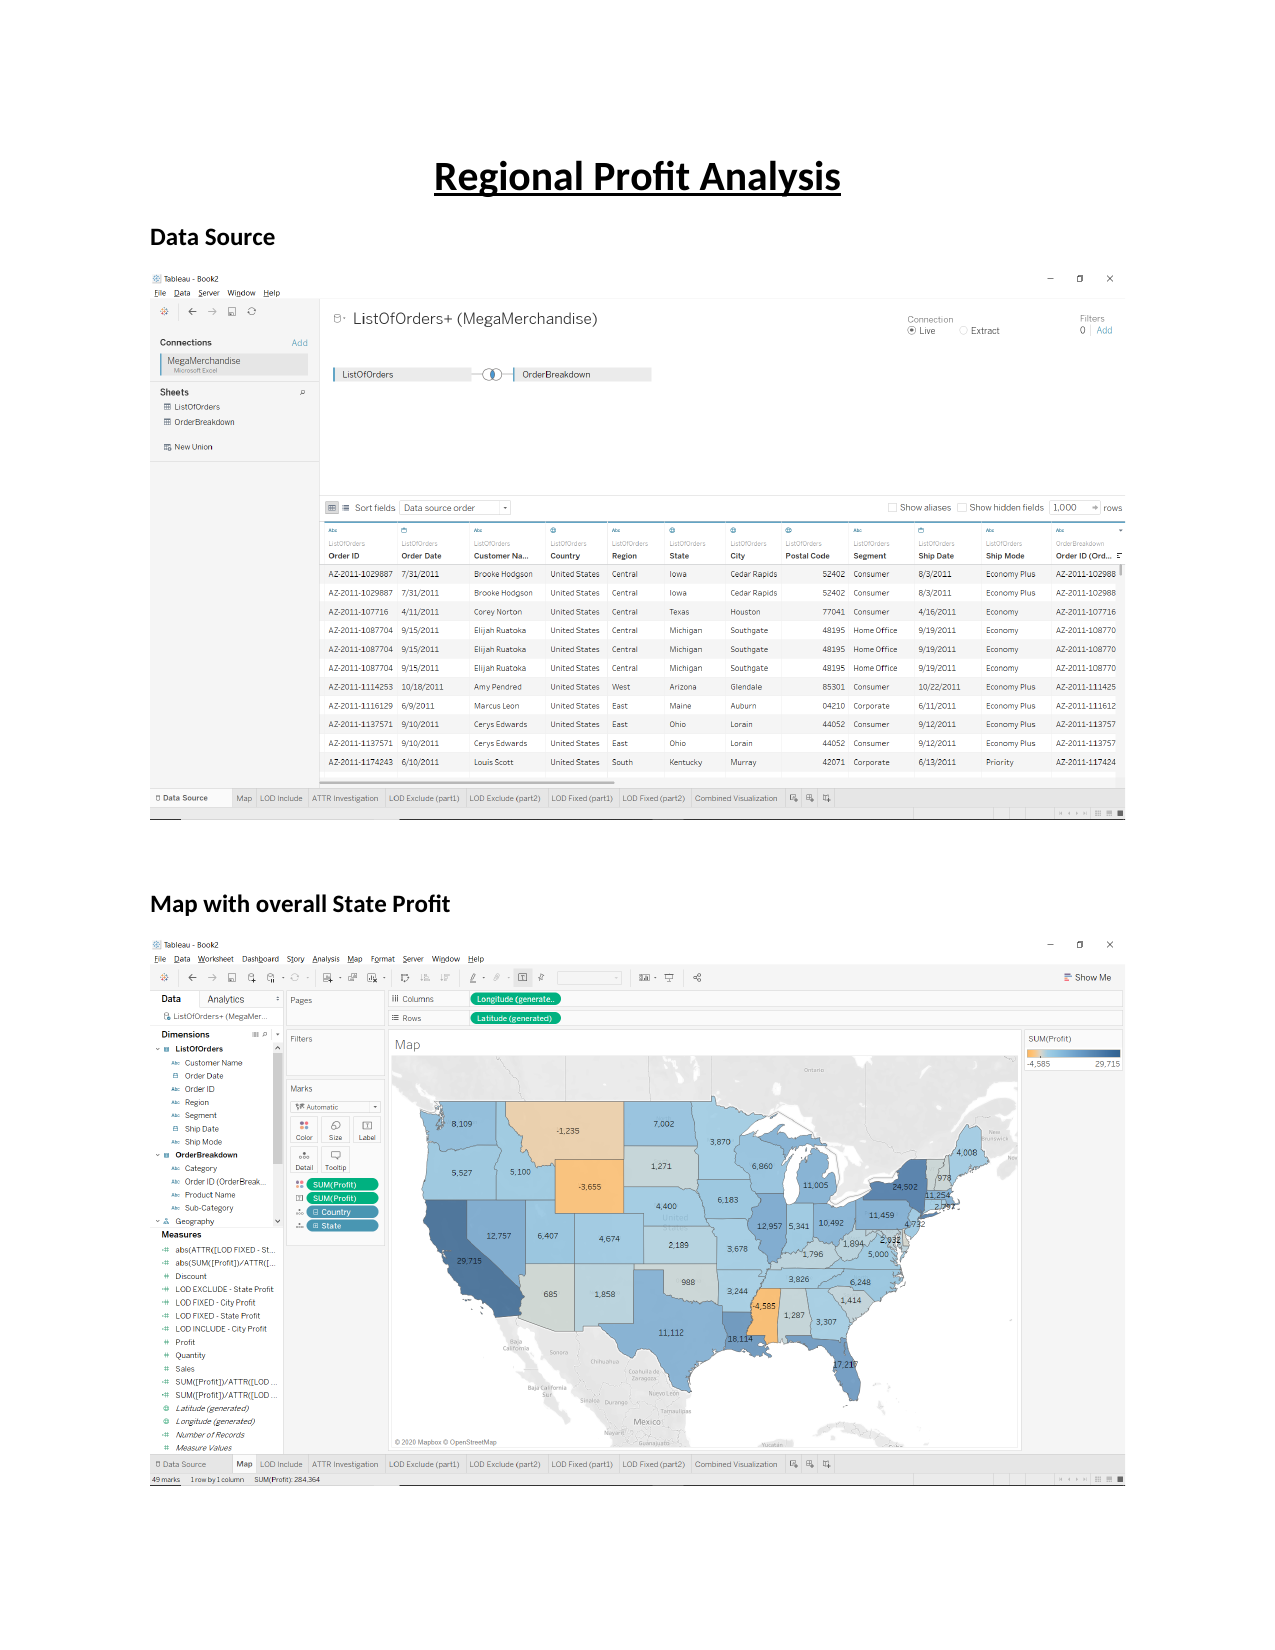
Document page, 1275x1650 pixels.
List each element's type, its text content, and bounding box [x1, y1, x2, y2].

picture [150, 937, 1125, 1486]
text Regional Profit Analysis [150, 150, 1125, 201]
text Data Source [150, 222, 1125, 252]
picture [150, 271, 1125, 820]
text Map with overall State Profit [150, 888, 1125, 918]
